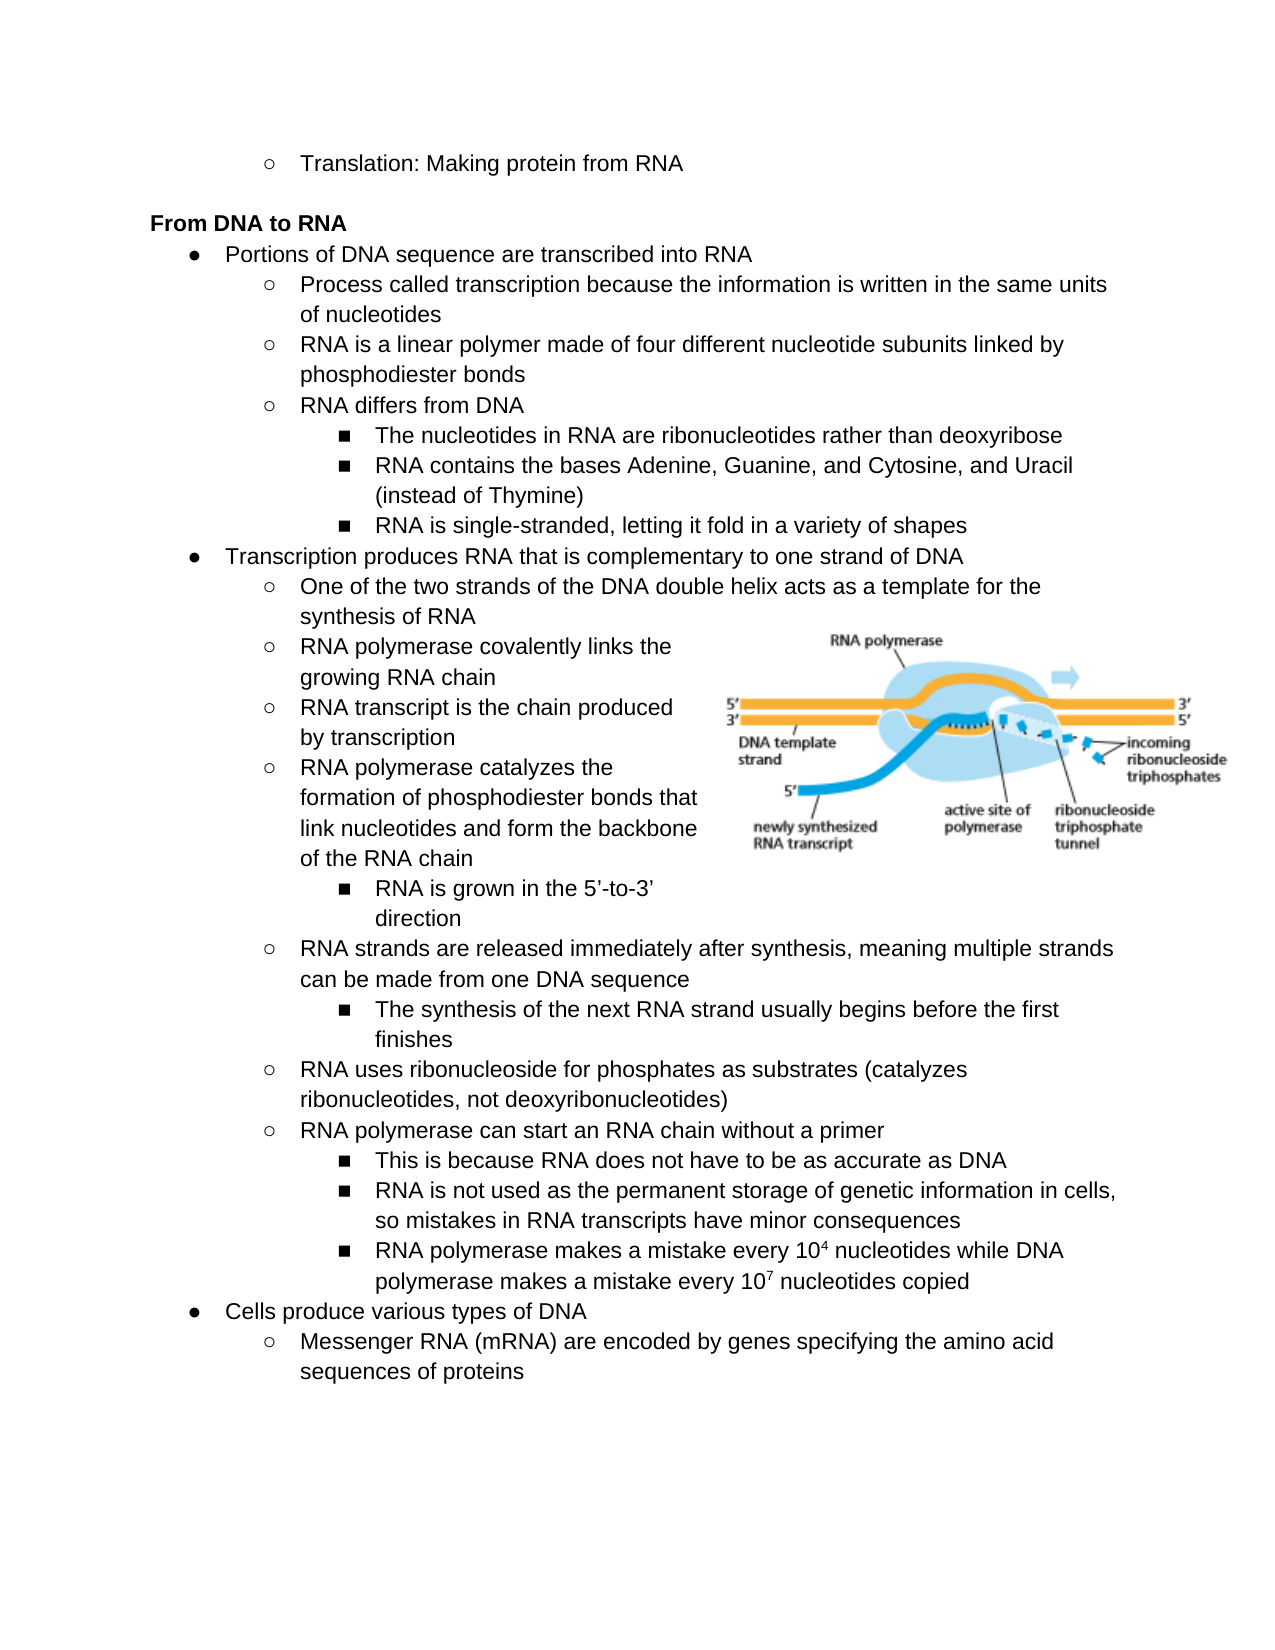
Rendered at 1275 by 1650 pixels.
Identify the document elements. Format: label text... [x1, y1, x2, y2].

list RNA is grown in the 5’-to-3’ direction [337, 875, 1125, 932]
list This is because RNA does not have to be as accurate as DNA [337, 1147, 1125, 1173]
list Messenger RNA (mRNA) are encoded by genes specifying the amino acid sequences of proteins [262, 1328, 1125, 1385]
list Translation: Making protein from RNA [262, 150, 1125, 176]
list The nucleotides in RNA are ribonucleotides rather than deoxyribose [337, 422, 1125, 448]
list RNA is a linear polymer made of four different nucleotide subunits linked by phosphodiester bonds [262, 331, 1125, 388]
text From DNA to RNA [150, 210, 1125, 237]
list Transcription produces RNA that is complementary to one strand of DNA [187, 543, 1125, 569]
list The synthesis of the next RNA strand usually begins before the first finishes [337, 996, 1125, 1052]
list Cells produce various types of DNA [187, 1298, 1125, 1324]
list RNA polymerase covalently links the growing RNA chain [262, 633, 718, 690]
list RNA differs from DNA [262, 392, 1125, 418]
list Process called transcription because the information is written in the same units of nucleotides [262, 271, 1125, 327]
list RNA is single-stranded, letting it fold in a variety of shapes [337, 512, 1125, 539]
list Portions of DNA sequence are transcribed into RNA [187, 241, 1125, 267]
list RNA polymerase makes a mistake every 104 nucleotides while DNA polymerase makes a mistake every 107 nucleotides copied [337, 1237, 1125, 1294]
list RNA contains the bases Adenine, Guanine, and Cytosine, and Uracil (instead of Thymine) [337, 452, 1125, 509]
list RNA strands are released immediately after synthesis, meaning multiple strands can be made from one DNA sequence [262, 935, 1125, 992]
list RNA uses ribonucleoside for phosphates as substrates (catalyzes ribonucleotides, not deoxyribonucleotides) [262, 1056, 1125, 1113]
list RNA polymerase can start an RNA chain without a primer [262, 1117, 1125, 1143]
picture [718, 622, 1239, 867]
list RNA is not used as the permanent storage of genetic information in cells, so mistakes in RNA transcripts have minor consequences [337, 1177, 1125, 1234]
list RNA polymerase catalyzes the formation of phosphodiester bonds that link nucleotides and form the backbone of the RNA chain [262, 754, 1125, 871]
list RNA transcript is the chain produced by transcription [262, 694, 718, 750]
list One of the two strands of the DNA double helix acts as a template for the synthesis of RNA [262, 573, 1125, 629]
